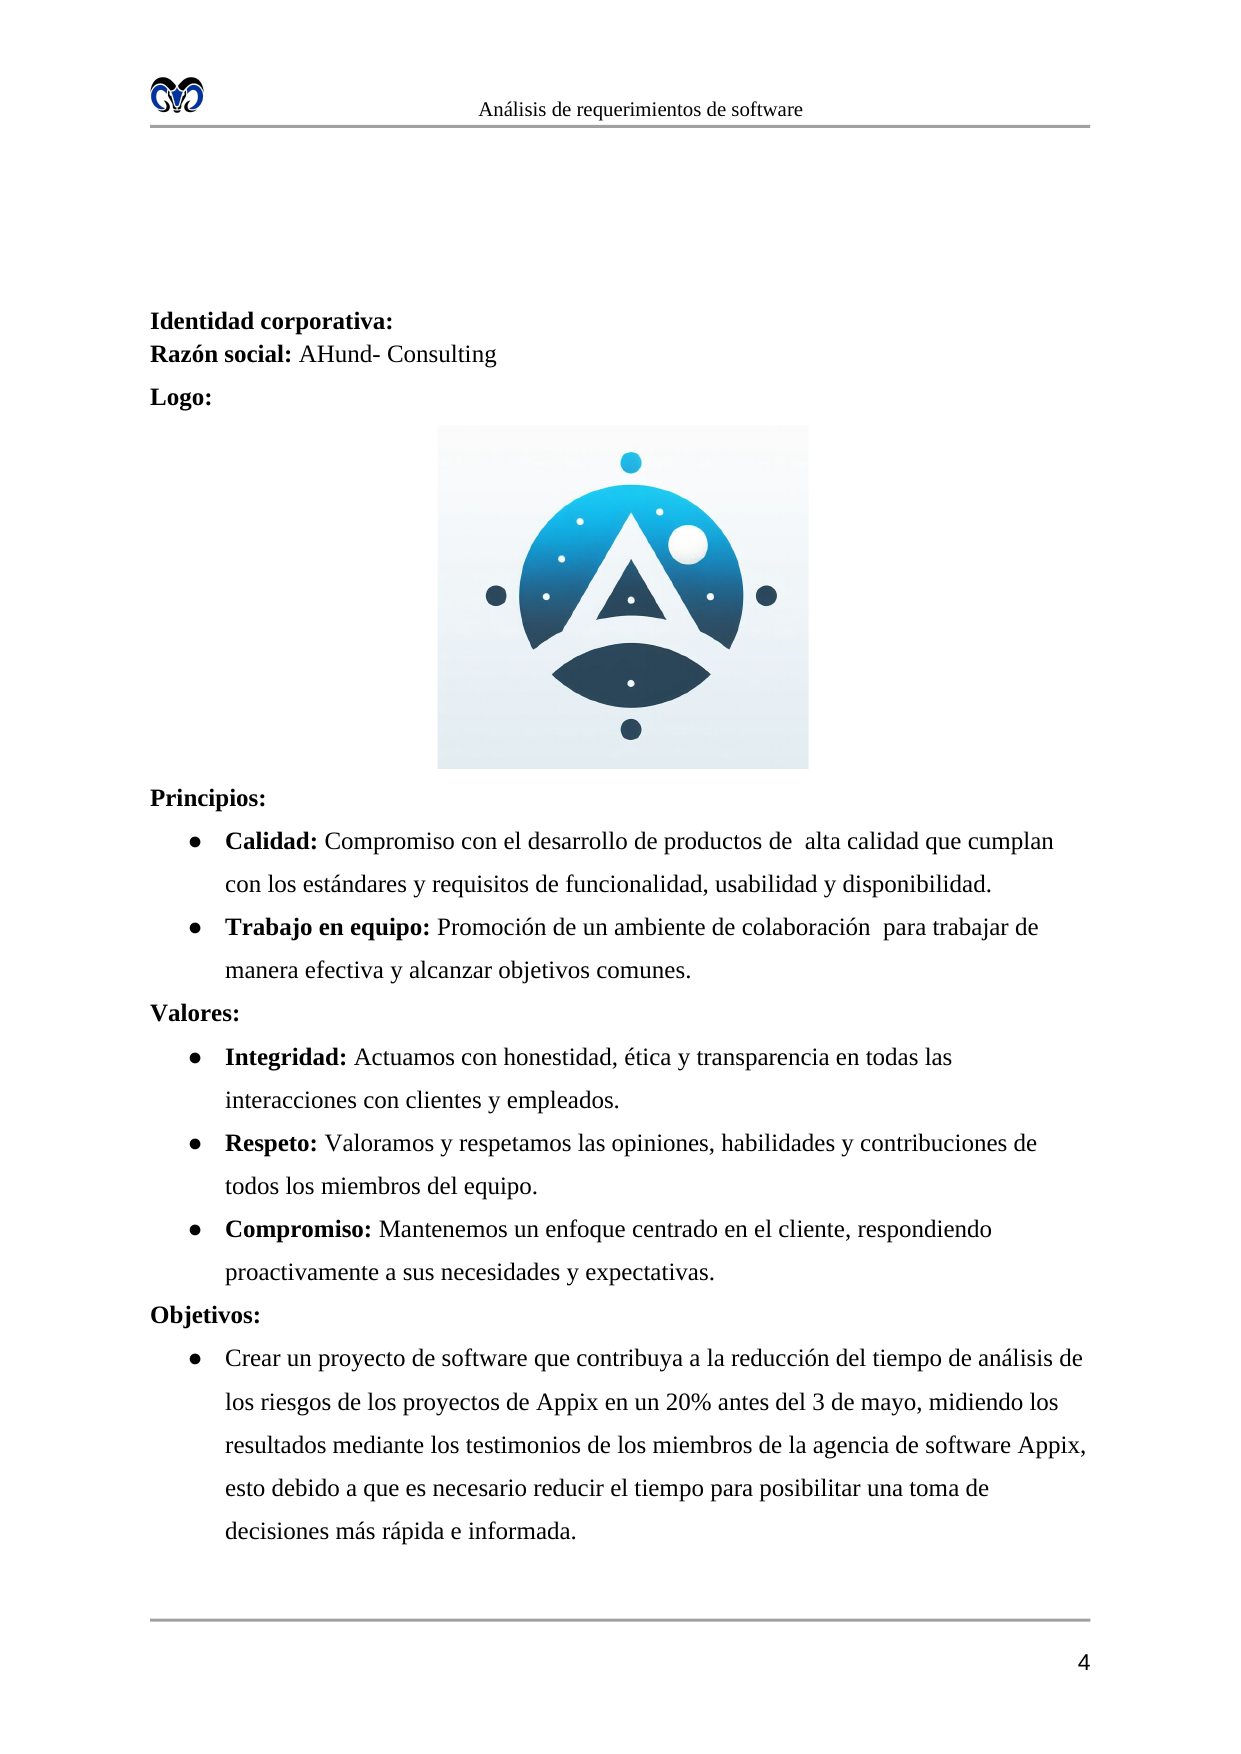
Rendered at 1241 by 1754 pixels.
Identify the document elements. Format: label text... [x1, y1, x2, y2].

text Valores: [150, 998, 1090, 1027]
list Integridad: Actuamos con honestidad, ética y transparencia en todas las interacciones con clientes y empleados. [187, 1042, 1090, 1113]
list Calidad: Compromiso con el desarrollo de productos de alta calidad que cumplan con los estándares y requisitos de funcionalidad, usabilidad y disponibilidad. [187, 826, 1090, 898]
list Respeto: Valoramos y respetamos las opiniones, habilidades y contribuciones de todos los miembros del equipo. [187, 1128, 1090, 1200]
picture [437, 425, 809, 769]
picture [150, 75, 210, 117]
list Compromiso: Mantenemos un enfoque centrado en el cliente, respondiendo proactivamente a sus necesidades y expectativas. [187, 1214, 1090, 1286]
text Principios: [150, 783, 1090, 812]
text Razón social: AHund- Consulting [150, 339, 1090, 368]
text Objetivos: [150, 1300, 1090, 1329]
text Logo: [150, 382, 1090, 411]
list Crear un proyecto de software que contribuya a la reducción del tiempo de análisis de los riesgos de los proyectos de Appix en un 20% antes del 3 de mayo, midiendo los resultados mediante los testimonios de los miembros de la agencia de software Appix, esto debido a que es necesario reducir el tiempo para posibilitar una toma de decisiones más rápida e informada. [187, 1343, 1090, 1545]
subtitle Identidad corporativa: [150, 306, 1090, 335]
list Trabajo en equipo: Promoción de un ambiente de colaboración para trabajar de manera efectiva y alcanzar objetivos comunes. [187, 912, 1090, 984]
